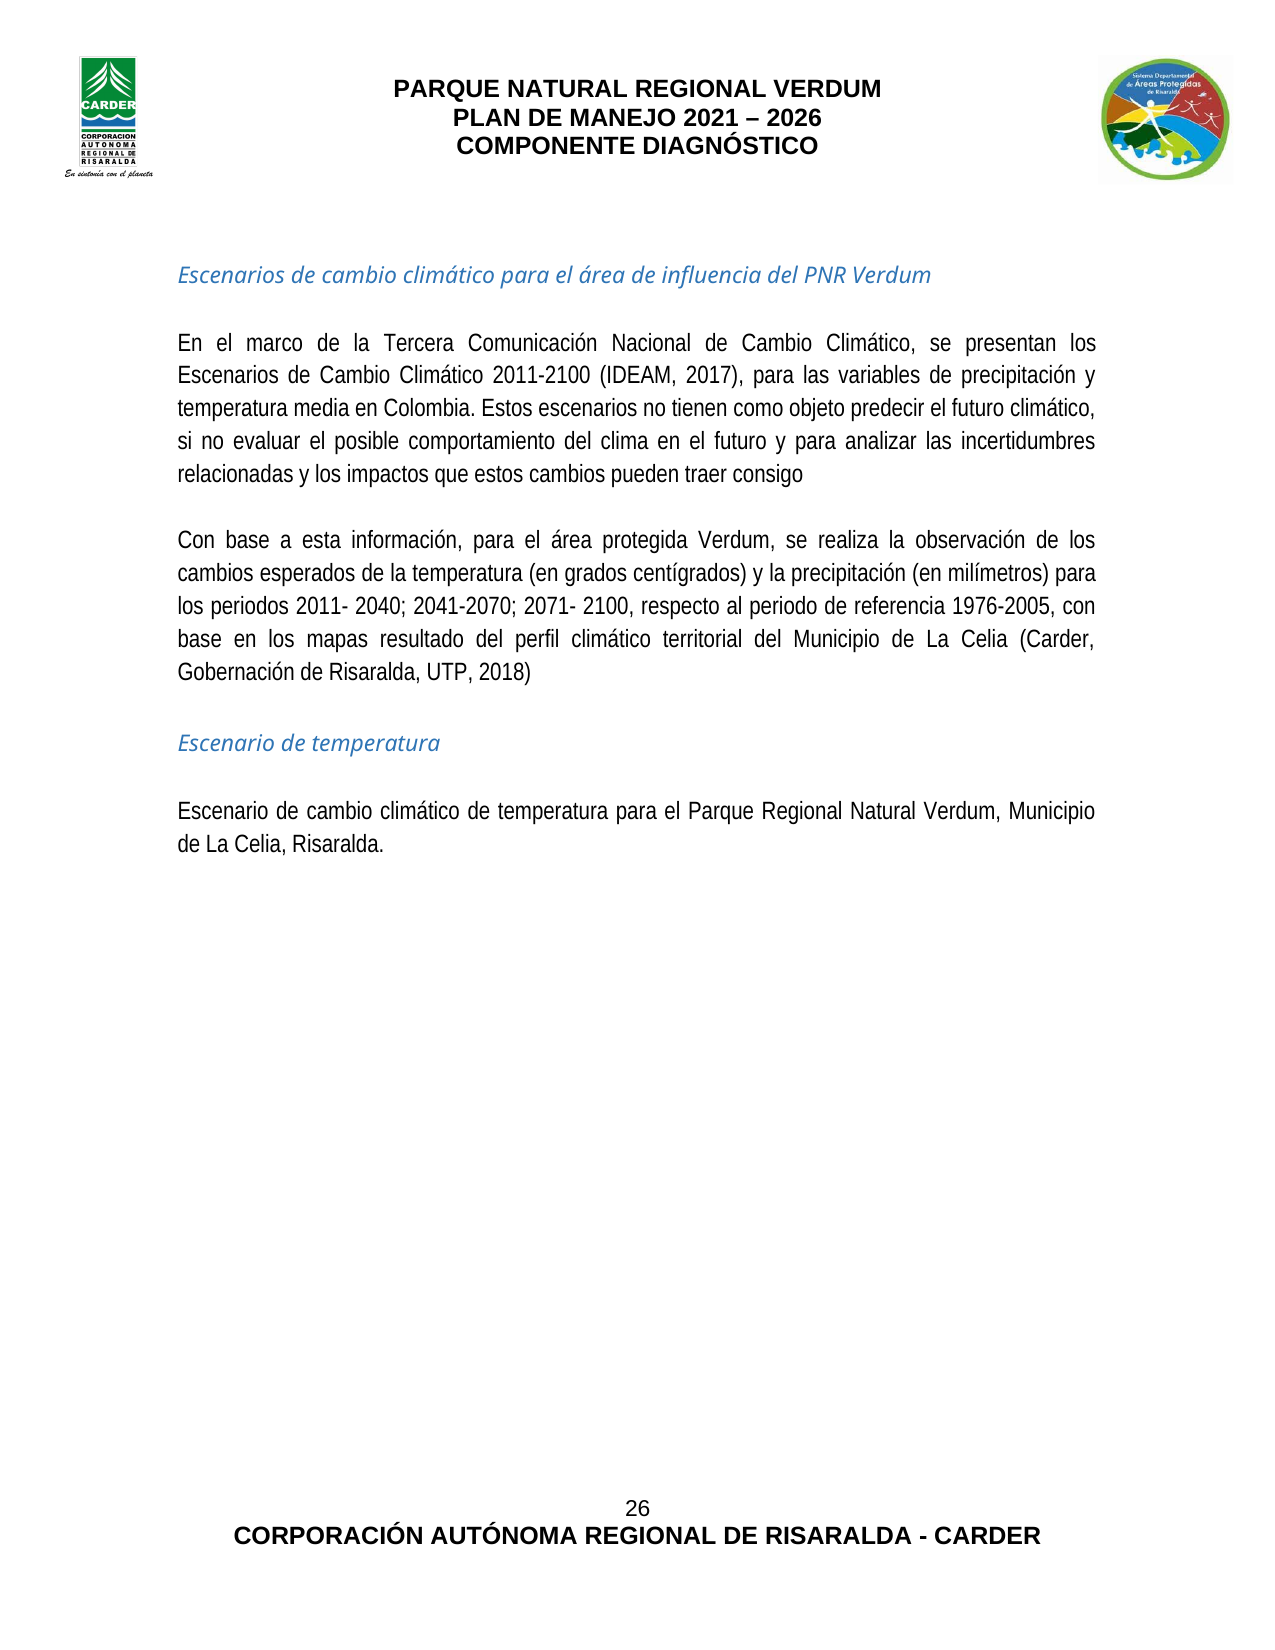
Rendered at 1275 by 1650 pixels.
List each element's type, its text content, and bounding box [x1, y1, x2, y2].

text Escenario de cambio climático de temperatura para el Parque Regional Natural Verdum, Municipio de La Celia, Risaralda. [177, 796, 1098, 857]
picture [1097, 55, 1234, 185]
subtitle Escenario de temperatura [177, 727, 1098, 758]
picture [59, 50, 159, 188]
subtitle Escenarios de cambio climático para el área de influencia del PNR Verdum [177, 259, 1098, 290]
text Con base a esta información, para el área protegida Verdum, se realiza la observación de los cambios esperados de la temperatura (en grados centígrados) y la precipitación (en milímetros) para los periodos 2011- 2040; 2041-2070; 2071- 2100, respecto al periodo de referencia 1976-2005, con base en los mapas resultado del perfil climático territorial del Municipio de La Celia (Carder, Gobernación de Risaralda, UTP, 2018) [177, 525, 1098, 685]
text En el marco de la Tercera Comunicación Nacional de Cambio Climático, se presentan los Escenarios de Cambio Climático 2011-2100 (IDEAM, 2017), para las variables de precipitación y temperatura media en Colombia. Estos escenarios no tienen como objeto predecir el futuro climático, si no evaluar el posible comportamiento del clima en el futuro y para analizar las incertidumbres relacionadas y los impactos que estos cambios pueden traer consigo [177, 328, 1098, 488]
